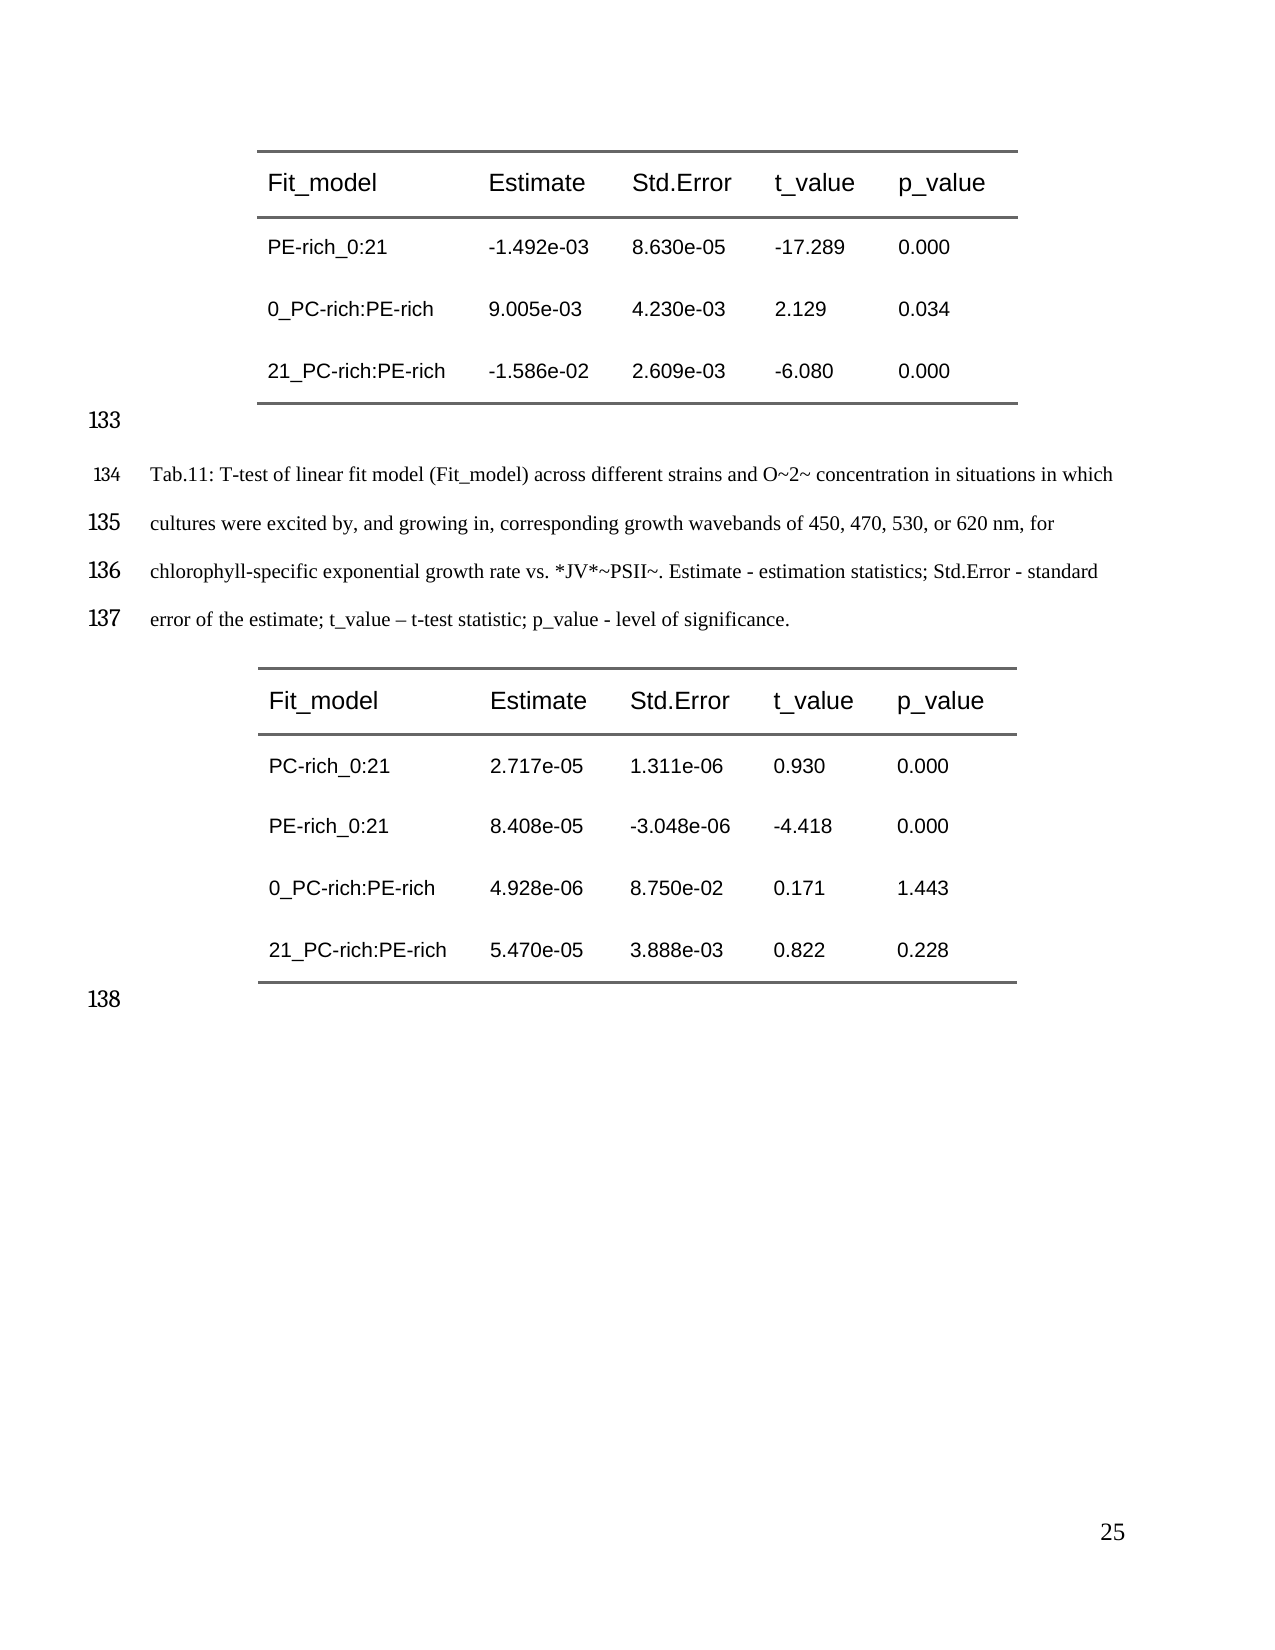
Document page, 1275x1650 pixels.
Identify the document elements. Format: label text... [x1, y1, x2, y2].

table_cell 0.000 [886, 795, 1017, 857]
table_cell 0.000 [888, 340, 1018, 402]
table_header t_value [763, 670, 886, 733]
table_header Estimate [479, 670, 619, 733]
table_header t_value [764, 153, 888, 216]
table_cell 1.443 [886, 857, 1017, 919]
table_cell 8.750e-02 [619, 857, 763, 919]
table_cell 3.888e-03 [619, 919, 763, 981]
table_cell 0_PC-rich:PE-rich [258, 857, 479, 919]
table_cell 0.171 [763, 857, 886, 919]
table_cell 8.630e-05 [621, 219, 764, 277]
table_cell PC-rich_0:21 [258, 736, 479, 795]
table_cell 2.609e-03 [621, 340, 764, 402]
table_header Std.Error [619, 670, 763, 733]
table_cell 2.717e-05 [479, 736, 619, 795]
table_header Fit_model [257, 153, 478, 216]
table_cell 8.408e-05 [479, 795, 619, 857]
table_cell -1.586e-02 [478, 340, 621, 402]
table_cell 4.230e-03 [621, 278, 764, 339]
table_cell -17.289 [764, 219, 888, 277]
table_header p_value [886, 670, 1017, 733]
table_cell 0.000 [886, 736, 1017, 795]
table_cell 0.228 [886, 919, 1017, 981]
table_cell 9.005e-03 [478, 278, 621, 339]
table_cell 0.822 [763, 919, 886, 981]
table_header Estimate [478, 153, 621, 216]
table_cell 21_PC-rich:PE-rich [258, 919, 479, 981]
table_cell 2.129 [764, 278, 888, 339]
table_header Fit_model [258, 670, 479, 733]
table_cell PE-rich_0:21 [258, 795, 479, 857]
table_cell -4.418 [763, 795, 886, 857]
table_cell PE-rich_0:21 [257, 219, 478, 277]
table_cell 0.930 [763, 736, 886, 795]
table_cell 0.000 [888, 219, 1018, 277]
text Tab.11: T-test of linear fit model (Fit_model) across different strains and O~2~ concentration in situations in which cultures were excited by, and growing in, corresponding growth wavebands of 450, 470, 530, or 620 nm, for chlorophyll-specific exponential growth rate vs. *JV*~PSII~. Estimate - estimation statistics; Std.Error - standard error of the estimate; t_value – t-test statistic; p_value - level of significance. [150, 462, 1125, 631]
table_cell 4.928e-06 [479, 857, 619, 919]
table_cell 21_PC-rich:PE-rich [257, 340, 478, 402]
table_cell 1.311e-06 [619, 736, 763, 795]
table_cell -1.492e-03 [478, 219, 621, 277]
table_cell -3.048e-06 [619, 795, 763, 857]
table_header Std.Error [621, 153, 764, 216]
table_cell 0_PC-rich:PE-rich [257, 278, 478, 339]
table_header p_value [888, 153, 1018, 216]
table_cell -6.080 [764, 340, 888, 402]
table_cell 5.470e-05 [479, 919, 619, 981]
table_cell 0.034 [888, 278, 1018, 339]
